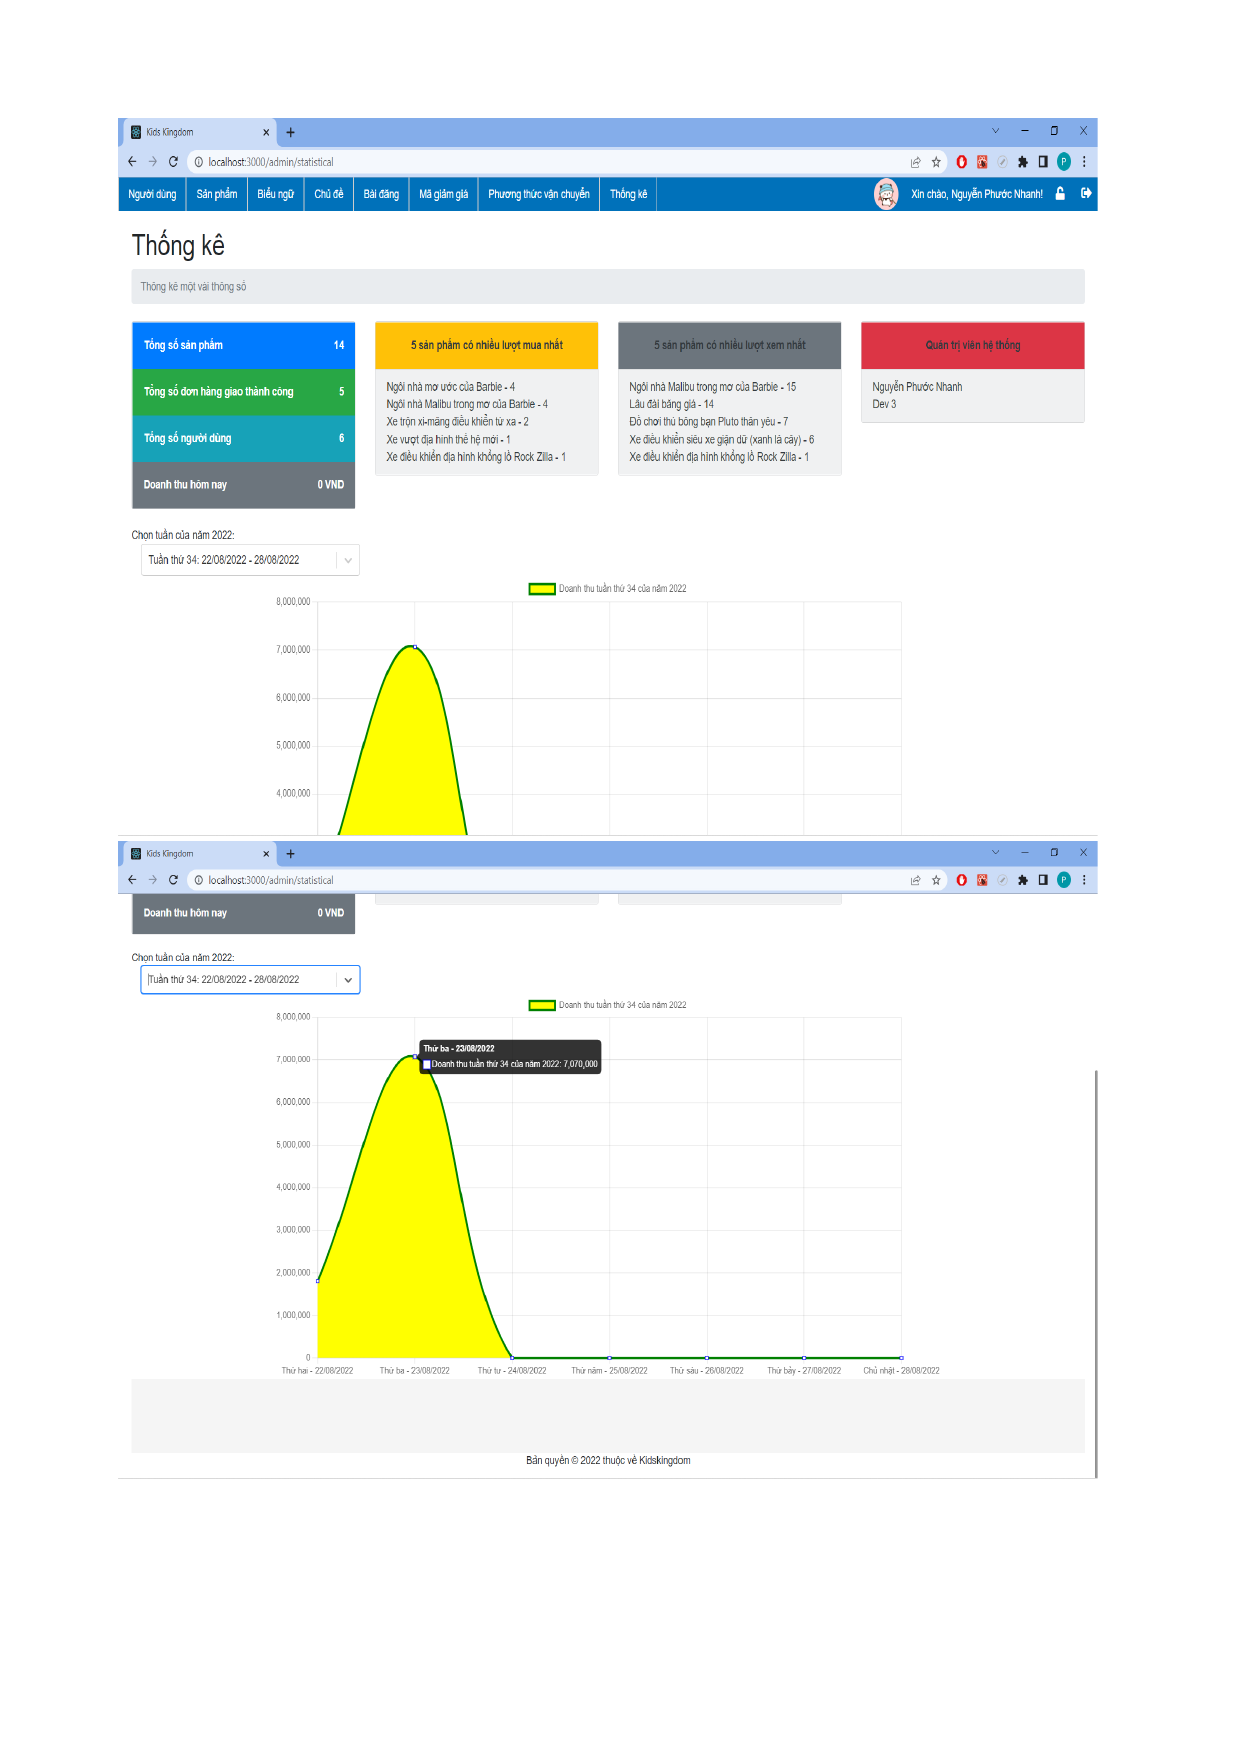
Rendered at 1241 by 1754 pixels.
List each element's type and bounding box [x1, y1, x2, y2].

picture [118, 118, 1098, 836]
picture [118, 841, 1098, 1479]
